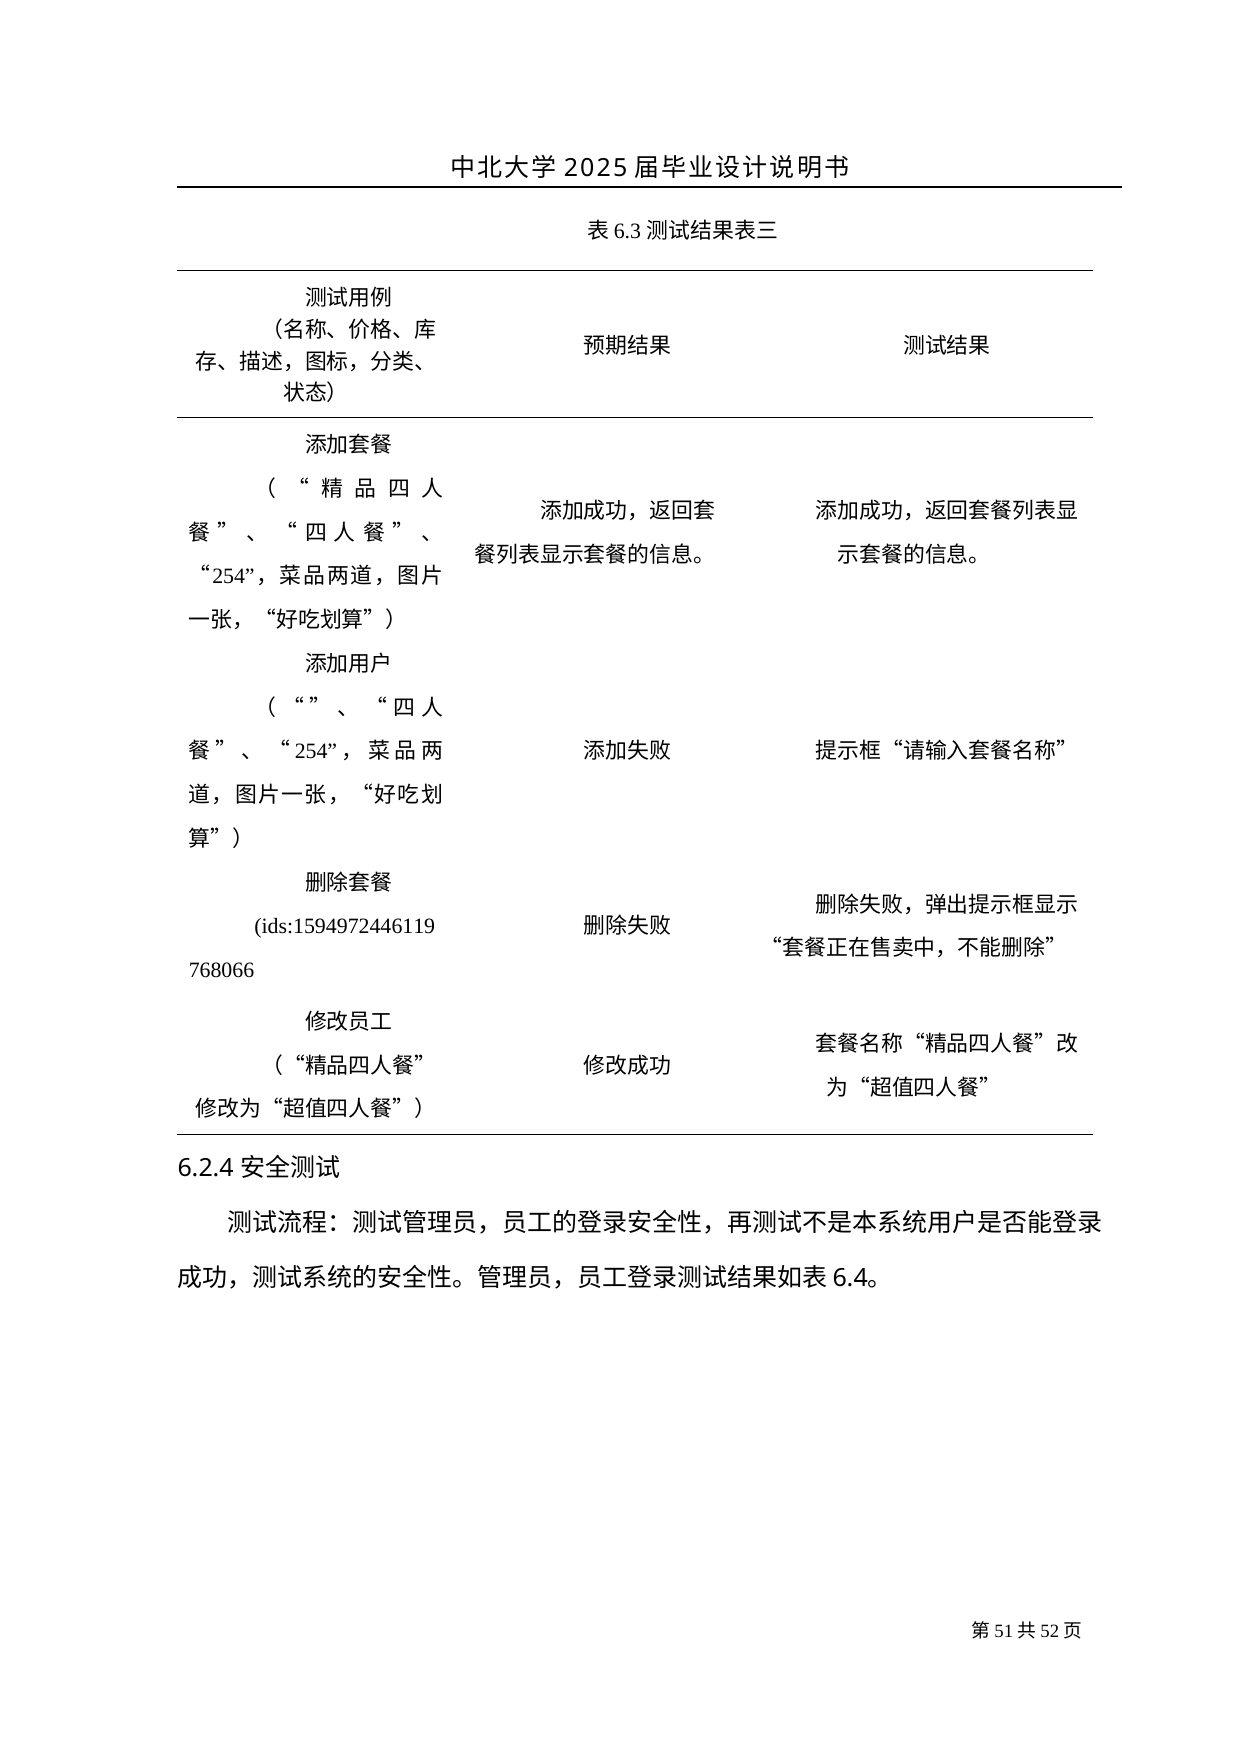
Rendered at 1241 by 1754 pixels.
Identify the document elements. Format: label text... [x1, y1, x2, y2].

table_cell 添加用户 （“”、“四人餐”、“254”，菜品两道，图片一张，“好吃划算”） [177, 636, 454, 855]
text 6.2.4 安全测试 [177, 1147, 1122, 1183]
table_cell 添加失败 [454, 636, 735, 855]
table_cell 删除失败，弹出提示框显示“套餐正在售卖中，不能删除” [735, 855, 1093, 986]
table_cell 提示框“请输入套餐名称” [735, 636, 1093, 855]
table_cell 添加成功，返回套餐列表显示套餐的信息。 [454, 418, 735, 636]
table_cell 修改员工 （“精品四人餐”修改为“超值四人餐”） [177, 986, 454, 1133]
table_cell 套餐名称“精品四人餐”改为“超值四人餐” [735, 986, 1093, 1133]
table_cell 删除失败 [454, 855, 735, 986]
table_cell 删除套餐 (ids:1594972446119768066 [177, 855, 454, 986]
table_header 预期结果 [454, 271, 735, 417]
table_header 测试用例 （名称、价格、库存、描述，图标，分类、状态） [177, 271, 454, 417]
table_cell 添加成功，返回套餐列表显示套餐的信息。 [735, 418, 1093, 636]
table_cell 修改成功 [454, 986, 735, 1133]
text 测试流程：测试管理员，员工的登录安全性，再测试不是本系统用户是否能登录成功，测试系统的安全性。管理员，员工登录测试结果如表6.4。 [177, 1203, 1122, 1293]
table_header 测试结果 [735, 271, 1093, 417]
text 表6.3 测试结果表三 [177, 213, 1122, 244]
table_cell 添加套餐 （“精品四人餐”、“四人餐”、“254”，菜品两道，图片一张，“好吃划算”） [177, 418, 454, 636]
